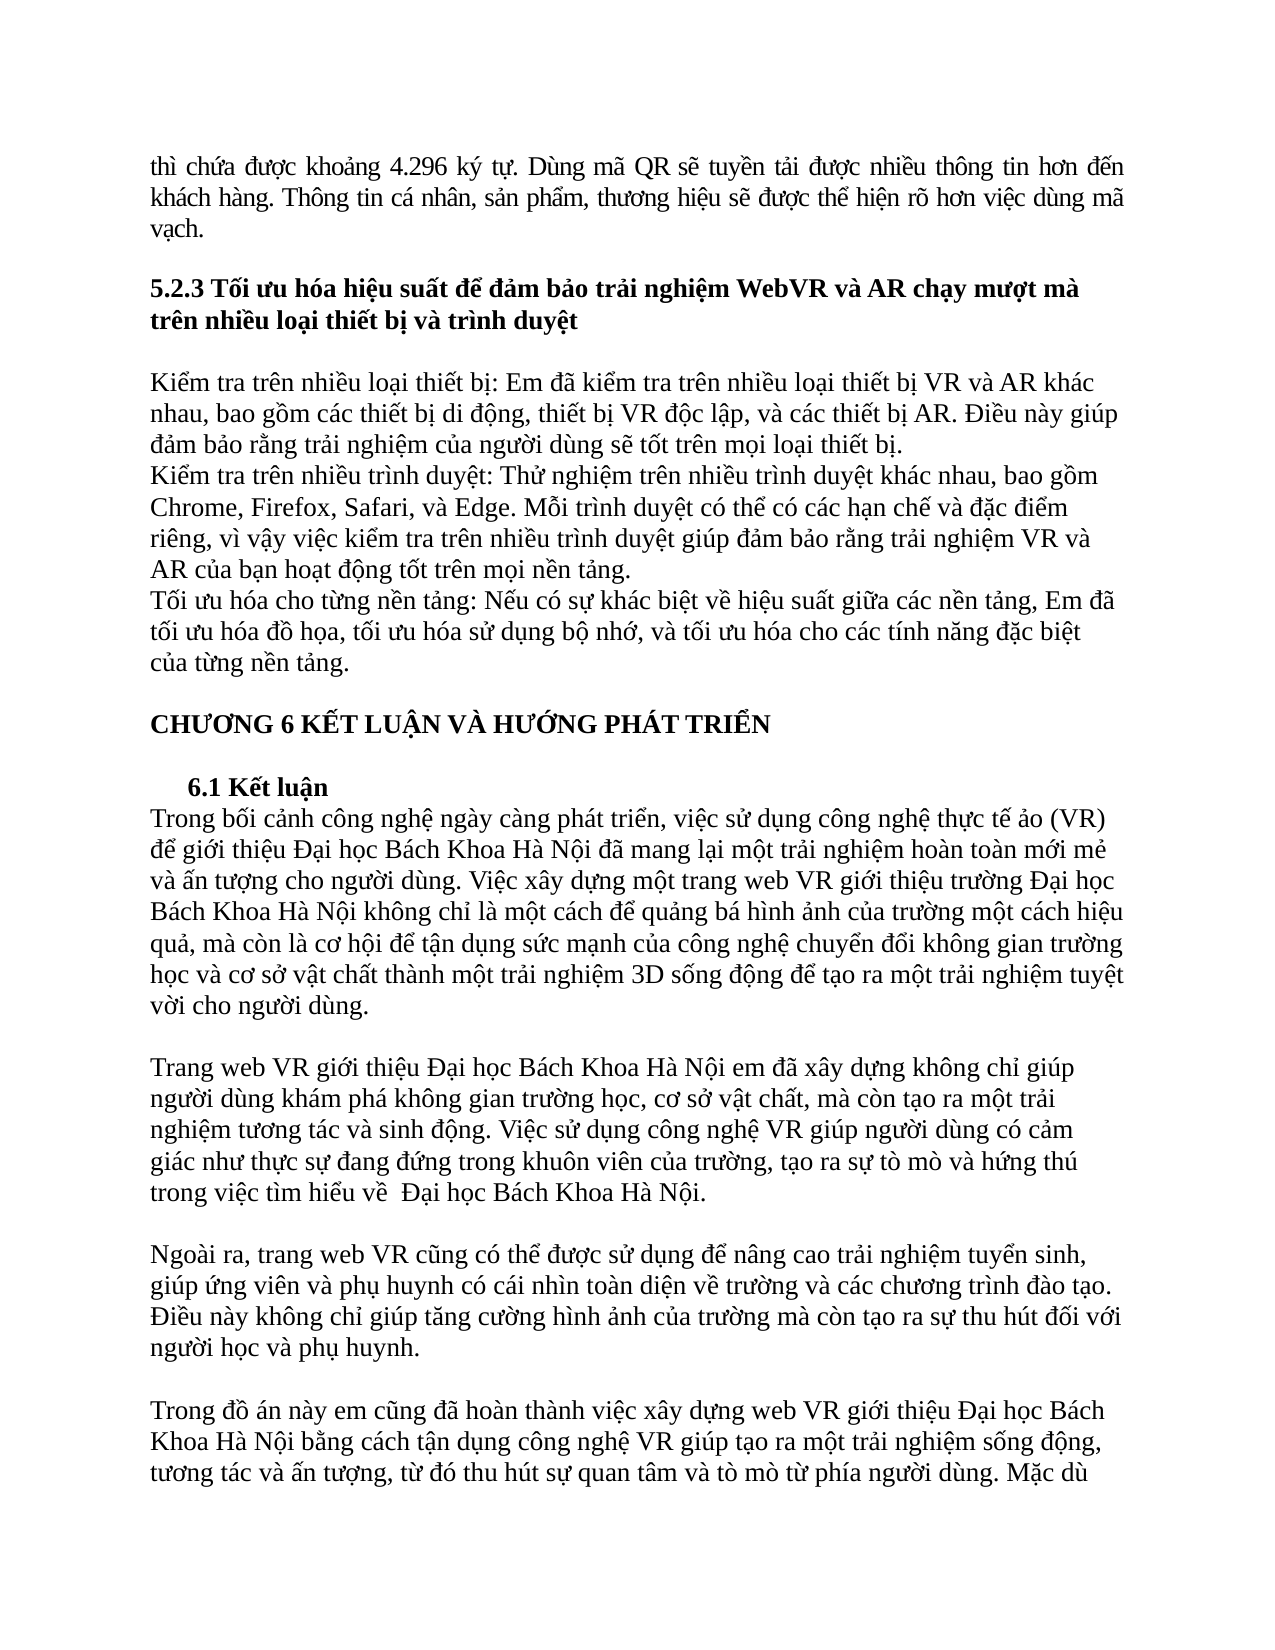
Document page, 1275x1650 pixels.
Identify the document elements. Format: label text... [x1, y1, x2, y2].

text 5.2.3 Tối ưu hóa hiệu suất để đảm bảo trải nghiệm WebVR và AR chạy mượt mà trên nhiều loại thiết bị và trình duyệt [150, 273, 1125, 335]
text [150, 1394, 1125, 1487]
text Tối ưu hóa cho từng nền tảng: Nếu có sự khác biệt về hiệu suất giữa các nền tảng, Em đã tối ưu hóa đồ họa, tối ưu hóa sử dụng bộ nhớ, và tối ưu hóa cho các tính năng đặc biệt của từng nền tảng. [150, 584, 1125, 677]
text Ngoài ra, trang web VR cũng có thể được sử dụng để nâng cao trải nghiệm tuyển sinh, giúp ứng viên và phụ huynh có cái nhìn toàn diện về trường và các chương trình đào tạo. Điều này không chỉ giúp tăng cường hình ảnh của trường mà còn tạo ra sự thu hút đối với người học và phụ huynh. [150, 1238, 1125, 1363]
text Kiểm tra trên nhiều loại thiết bị: Em đã kiểm tra trên nhiều loại thiết bị VR và AR khác nhau, bao gồm các thiết bị di động, thiết bị VR độc lập, và các thiết bị AR. Điều này giúp đảm bảo rằng trải nghiệm của người dùng sẽ tốt trên mọi loại thiết bị. [150, 366, 1125, 459]
text Kiểm tra trên nhiều trình duyệt: Thử nghiệm trên nhiều trình duyệt khác nhau, bao gồm Chrome, Firefox, Safari, và Edge. Mỗi trình duyệt có thể có các hạn chế và đặc điểm riêng, vì vậy việc kiểm tra trên nhiều trình duyệt giúp đảm bảo rằng trải nghiệm VR và AR của bạn hoạt động tốt trên mọi nền tảng. [150, 459, 1125, 584]
text Trong bối cảnh công nghệ ngày càng phát triển, việc sử dụng công nghệ thực tế ảo (VR) để giới thiệu Đại học Bách Khoa Hà Nội đã mang lại một trải nghiệm hoàn toàn mới mẻ và ấn tượng cho người dùng. Việc xây dựng một trang web VR giới thiệu trường Đại học Bách Khoa Hà Nội không chỉ là một cách để quảng bá hình ảnh của trường một cách hiệu quả, mà còn là cơ hội để tận dụng sức mạnh của công nghệ chuyển đổi không gian trường học và cơ sở vật chất thành một trải nghiệm 3D sống động để tạo ra một trải nghiệm tuyệt vời cho người dùng. [150, 802, 1125, 1020]
text 6.1 Kết luận [187, 771, 1125, 802]
text CHƯƠNG 6 KẾT LUẬN VÀ HƯỚNG PHÁT TRIỂN [150, 709, 1125, 740]
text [150, 150, 1125, 243]
text Trang web VR giới thiệu Đại học Bách Khoa Hà Nội em đã xây dựng không chỉ giúp người dùng khám phá không gian trường học, cơ sở vật chất, mà còn tạo ra một trải nghiệm tương tác và sinh động. Việc sử dụng công nghệ VR giúp người dùng có cảm giác như thực sự đang đứng trong khuôn viên của trường, tạo ra sự tò mò và hứng thú trong việc tìm hiểu về Đại học Bách Khoa Hà Nội. [150, 1051, 1125, 1207]
